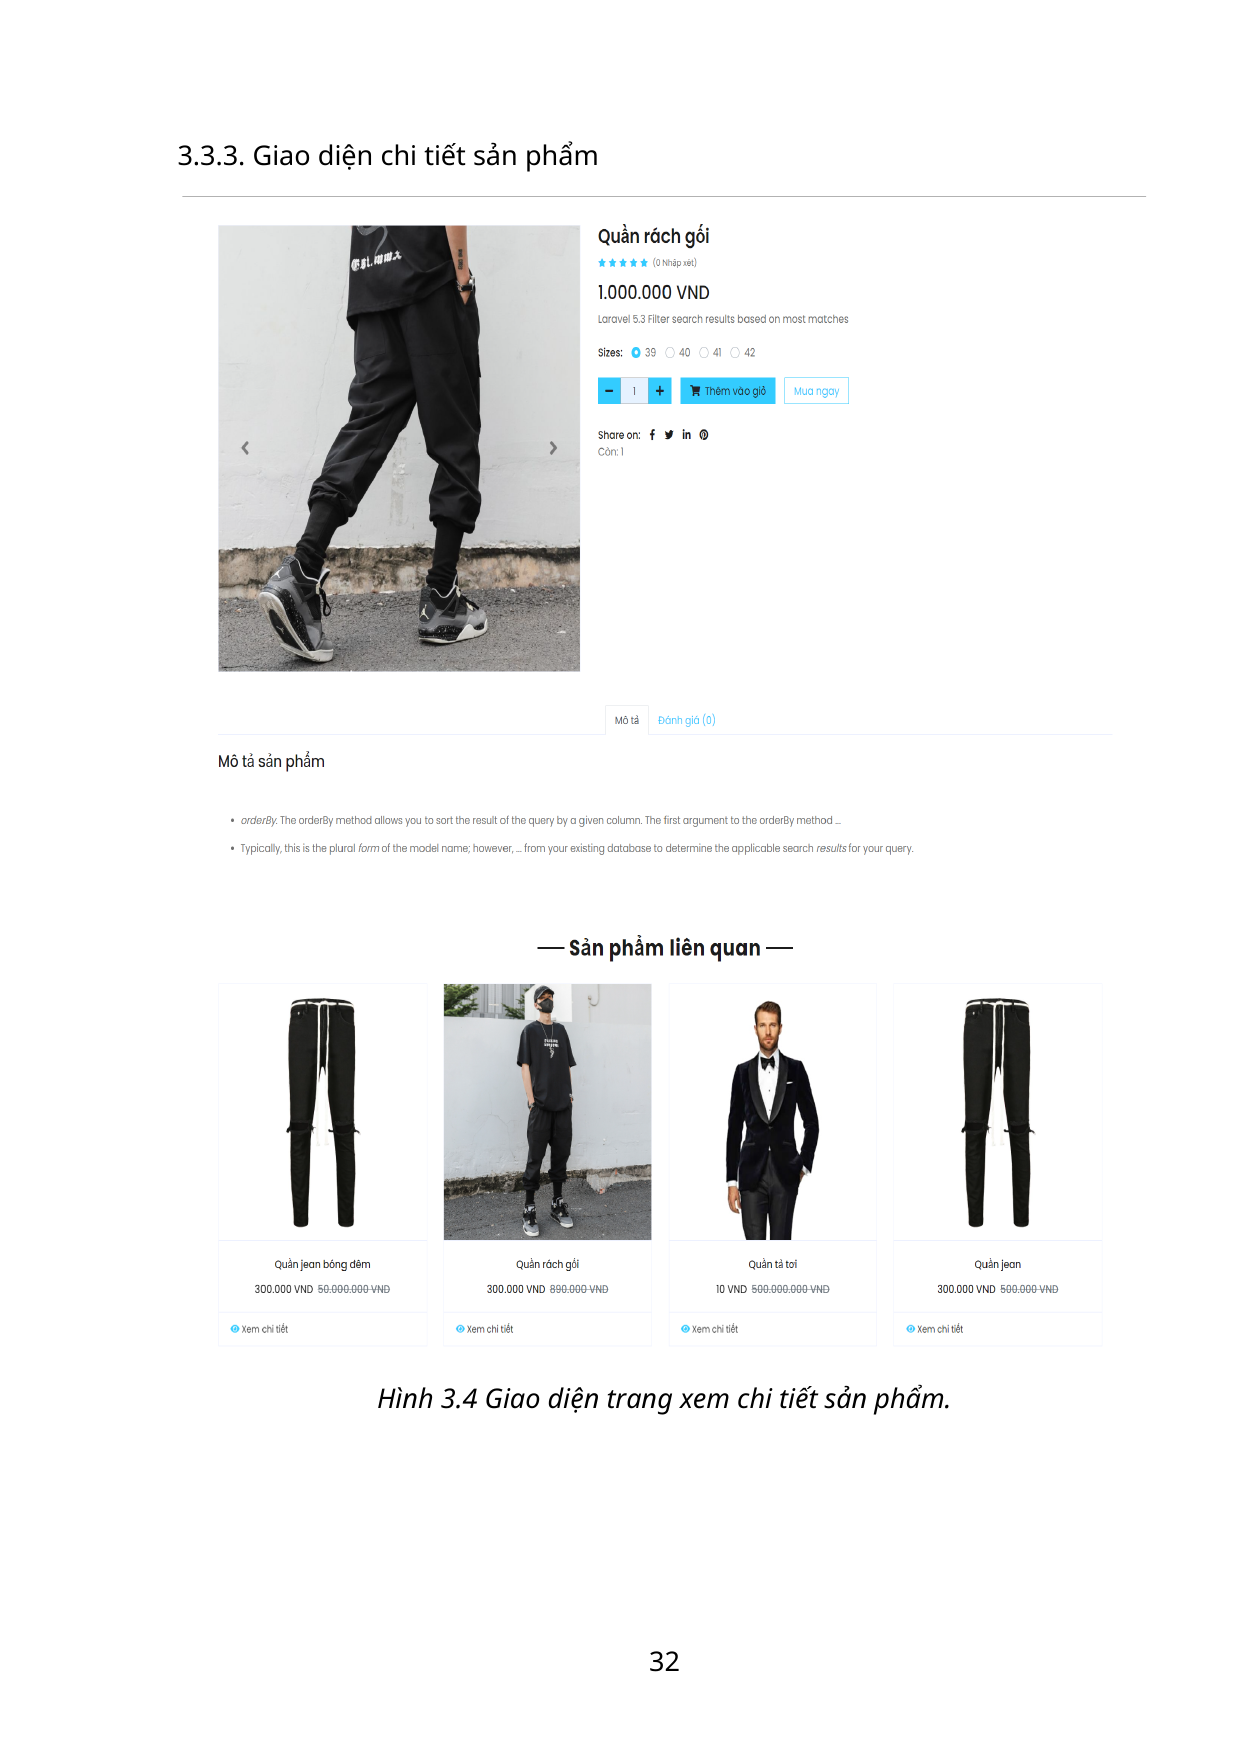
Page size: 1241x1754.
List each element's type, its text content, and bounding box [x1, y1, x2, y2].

subtitle 3.3.3. Giao diện chi tiết sản phẩm [177, 136, 1152, 173]
picture [182, 196, 1147, 1356]
subtitle Hình 3.4 Giao diện trang xem chi tiết sản phẩm. [177, 1379, 1152, 1416]
